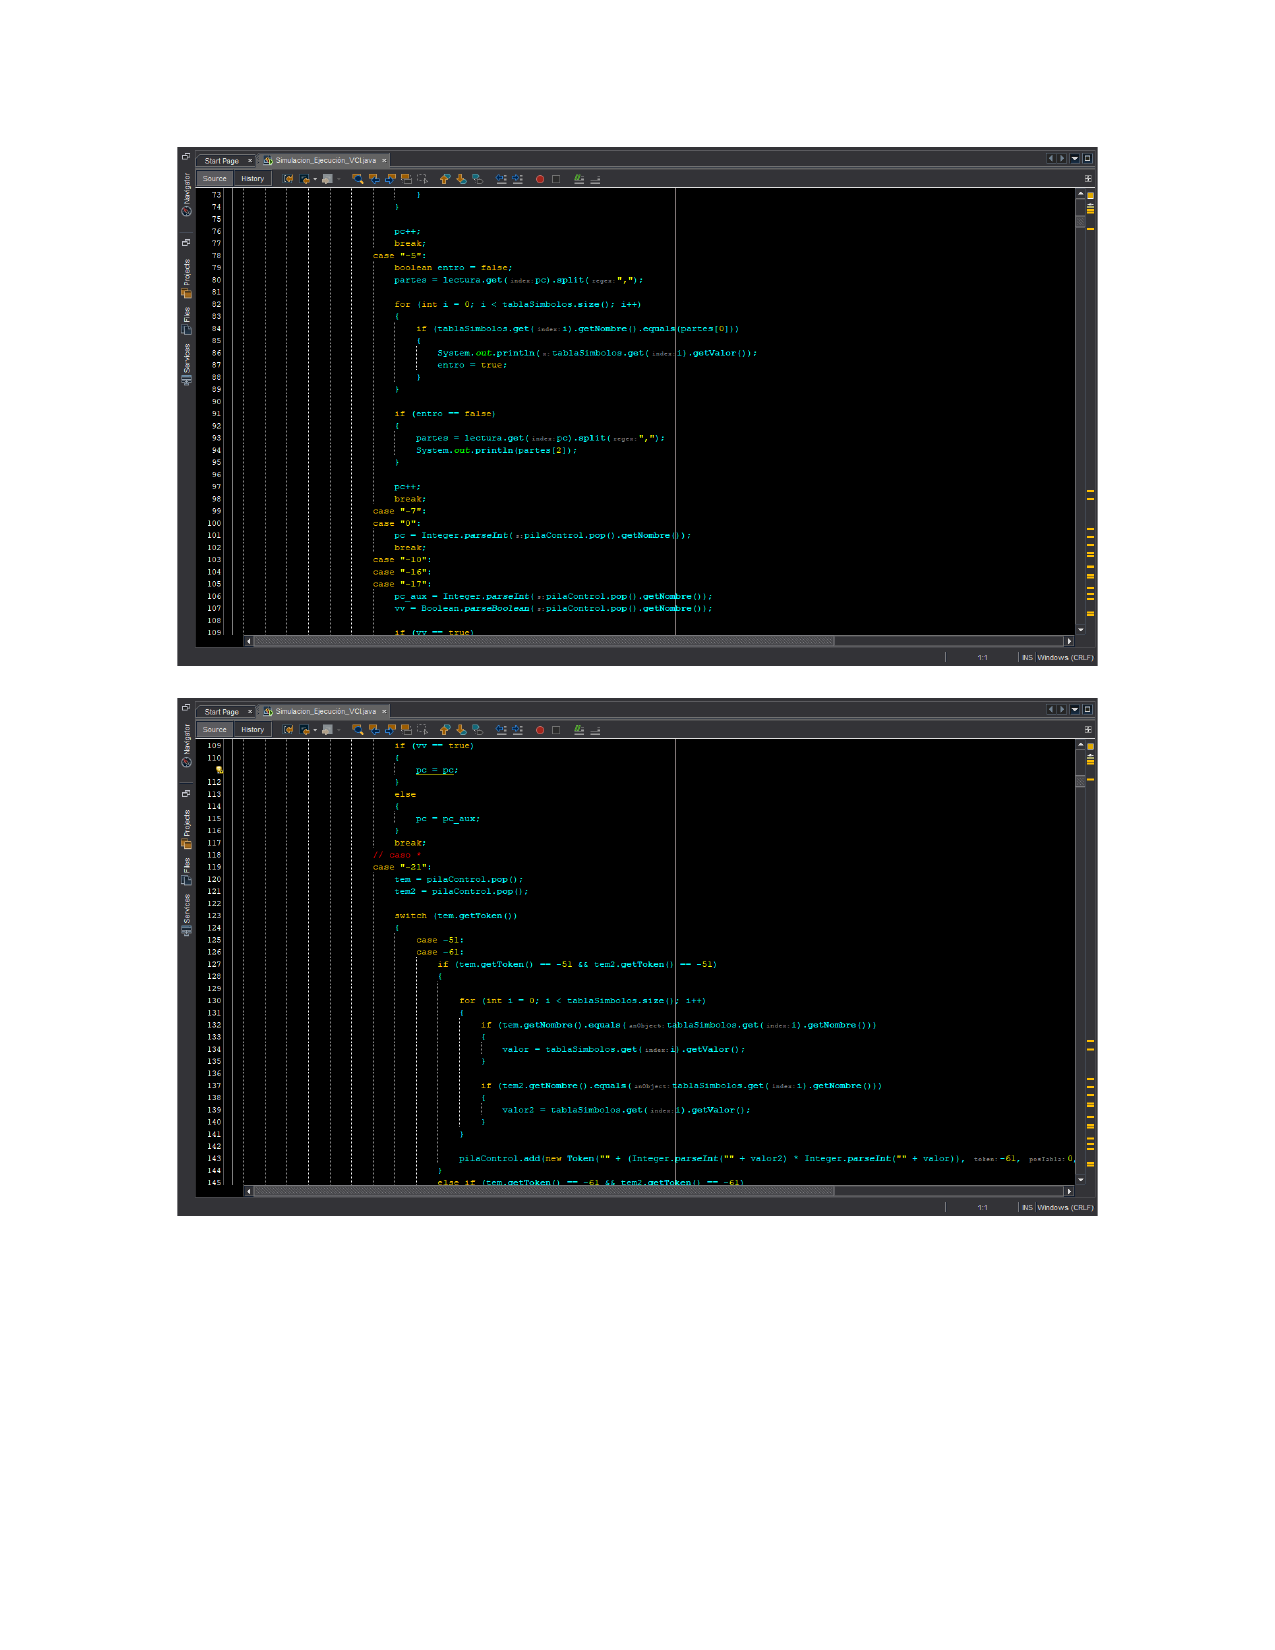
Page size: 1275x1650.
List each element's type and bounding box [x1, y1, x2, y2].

picture [177, 698, 1098, 1216]
picture [177, 147, 1098, 666]
